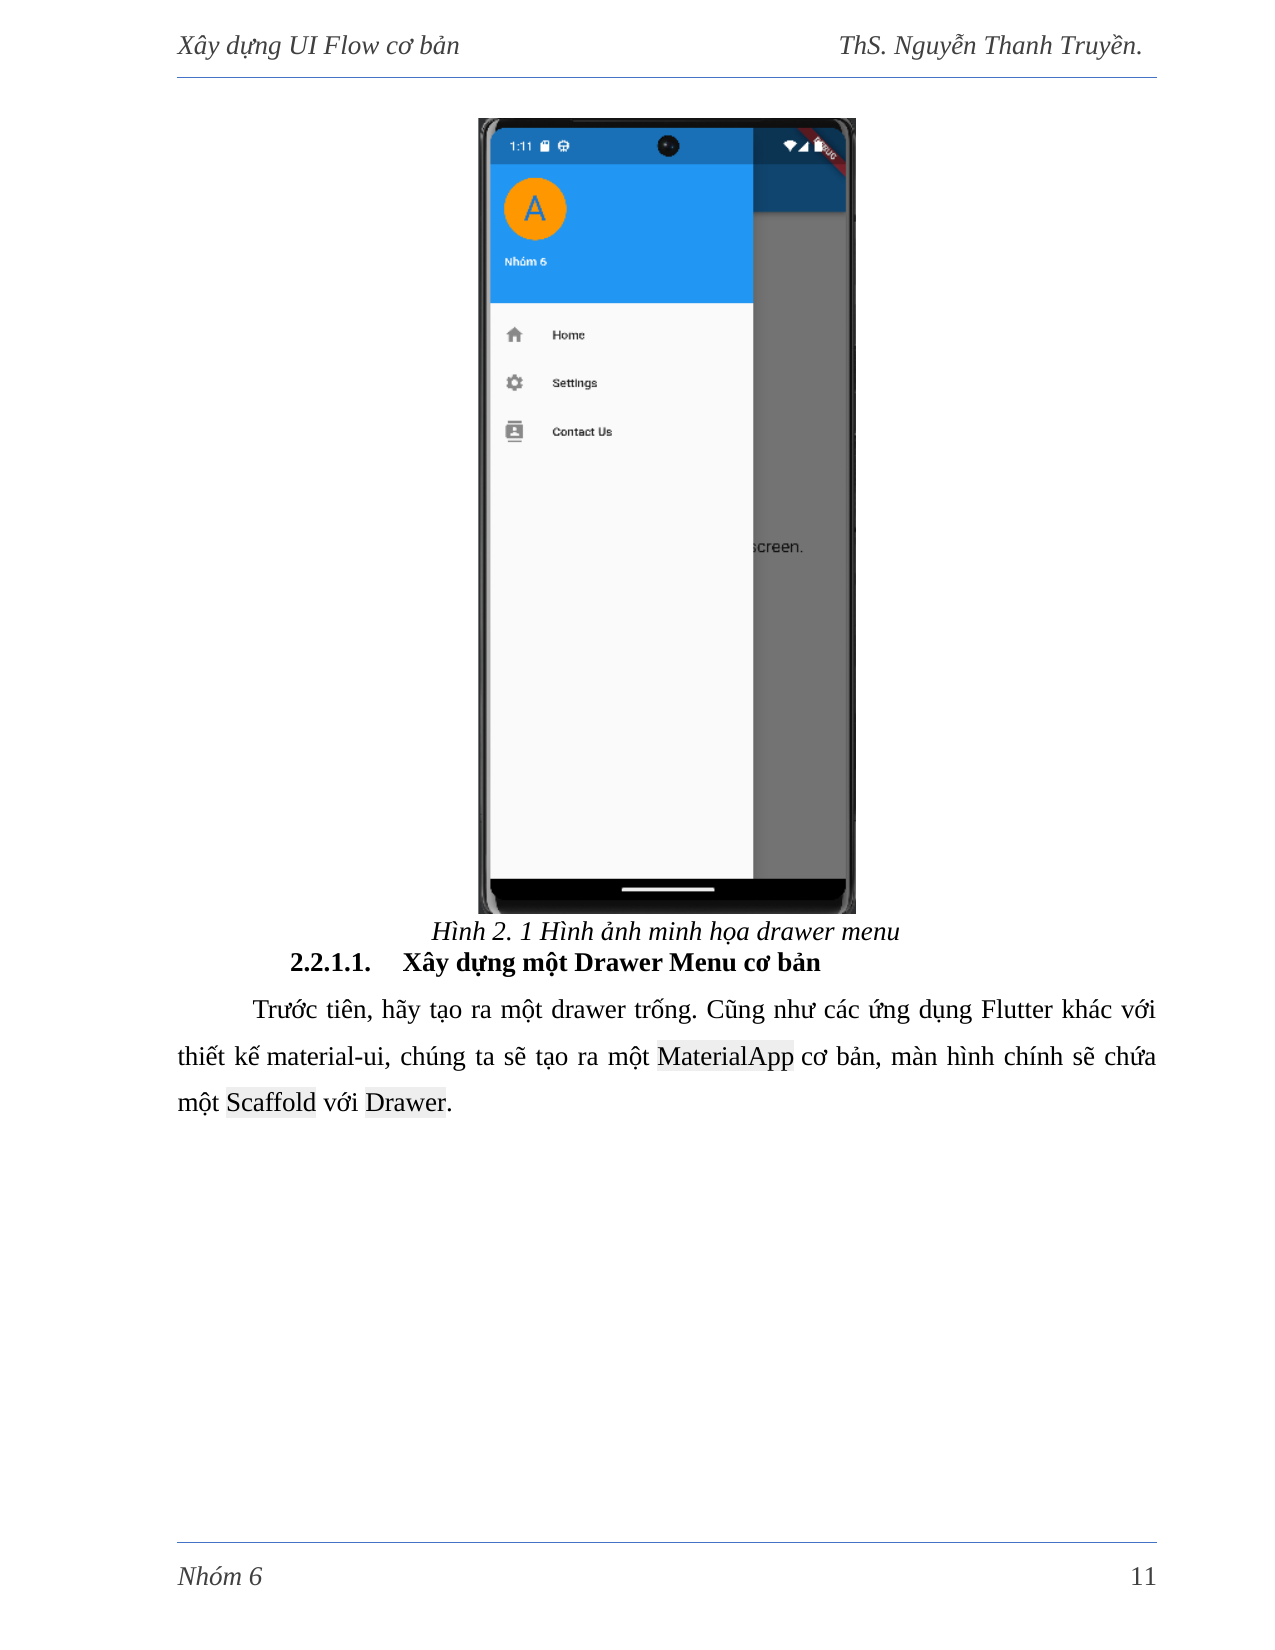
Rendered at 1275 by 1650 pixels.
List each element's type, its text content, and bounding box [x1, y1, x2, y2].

picture [478, 118, 856, 914]
text Hình 2. 1 Hình ảnh minh họa drawer menu [177, 915, 1157, 947]
list Trước tiên, hãy tạo ra một drawer trống. Cũng như các ứng dụng Flutter khác với thiết kế material-ui, chúng ta sẽ tạo ra một MaterialApp cơ bản, màn hình chính sẽ chứa một Scaffold với Drawer. [177, 1046, 1157, 1118]
list Xây dựng một Drawer Menu cơ bản [290, 947, 1157, 978]
list Trước tiên, hãy tạo ra một drawer trống. Cũng như các ứng dụng Flutter khác với thiết kế material-ui, chúng ta sẽ tạo ra một MaterialApp cơ bản, màn hình chính sẽ chứa một Scaffold với Drawer. [177, 993, 1157, 1045]
